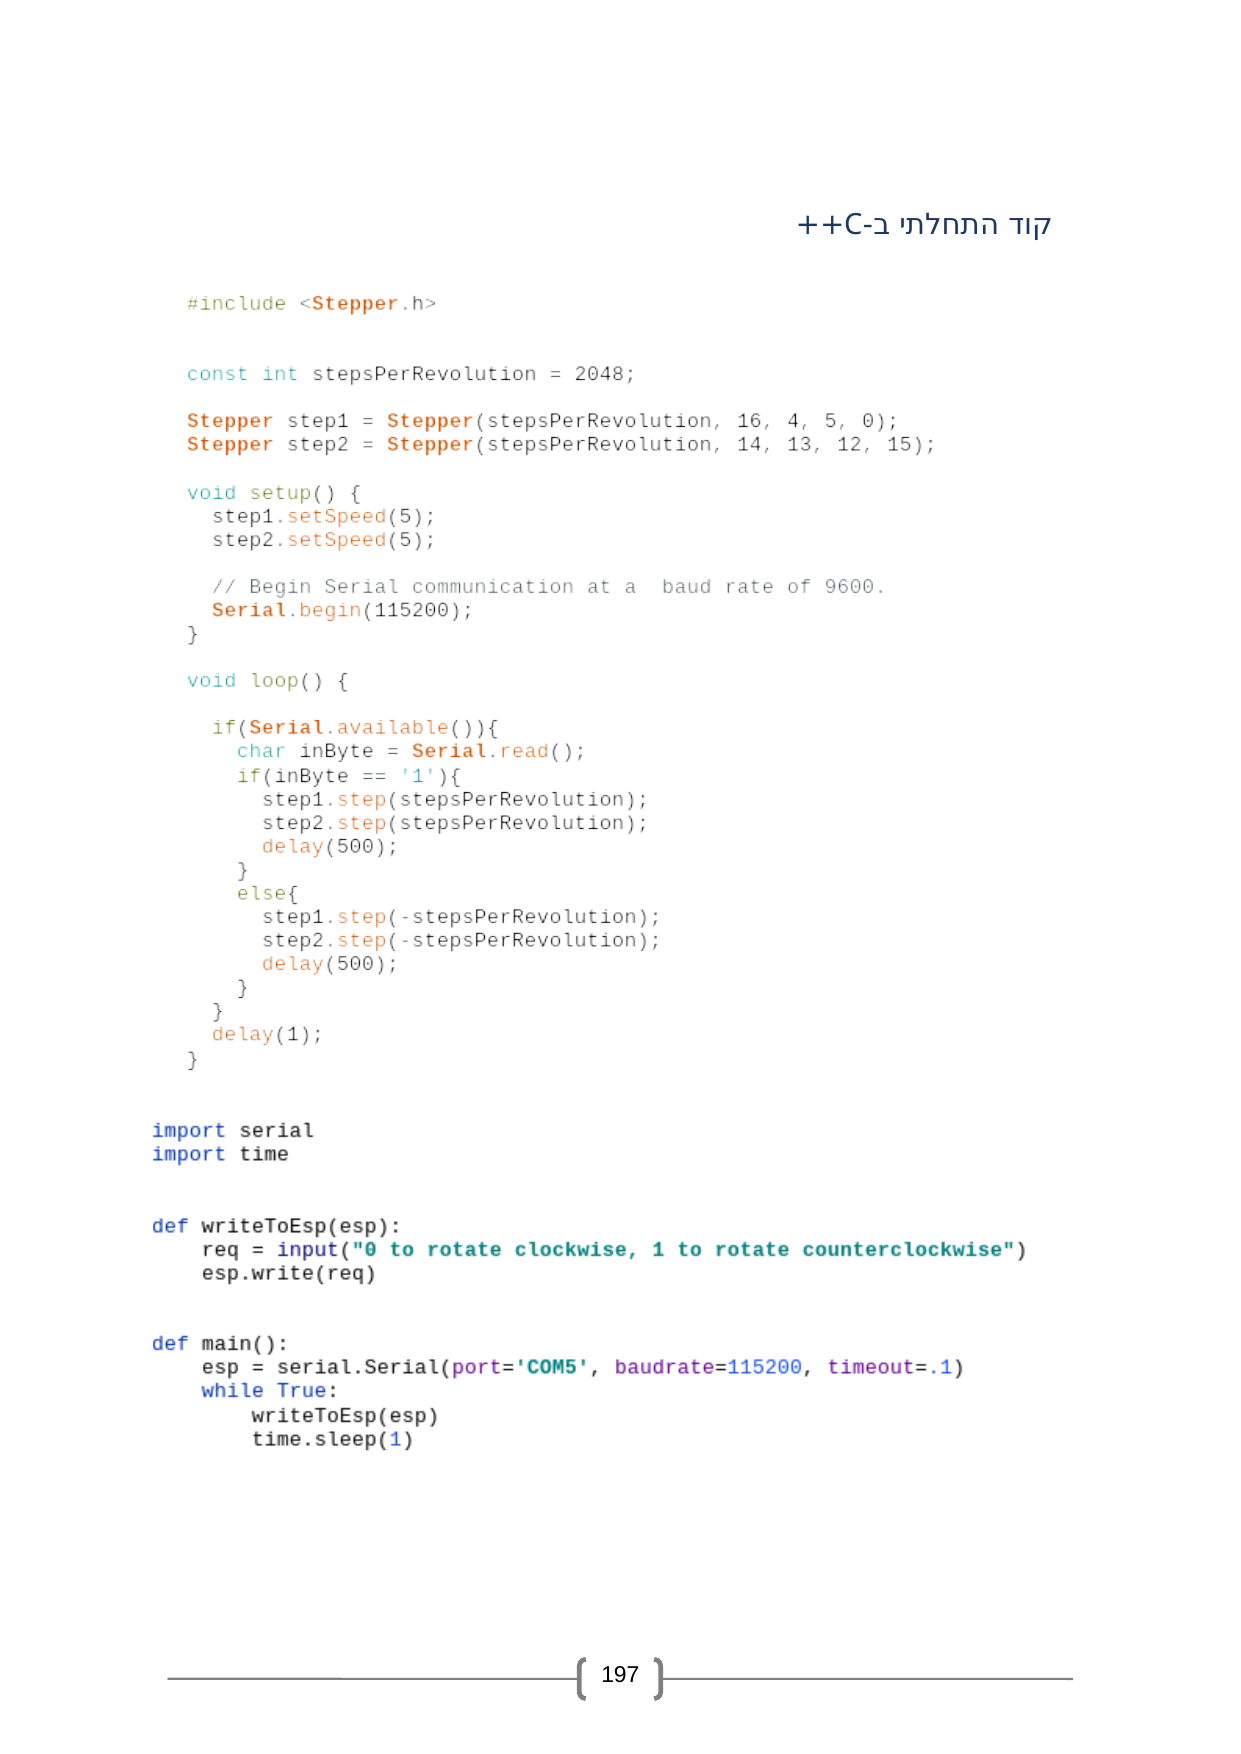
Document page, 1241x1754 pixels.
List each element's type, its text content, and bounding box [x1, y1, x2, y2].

subtitle קוד התחלתי ב-C++ [187, 203, 1053, 243]
